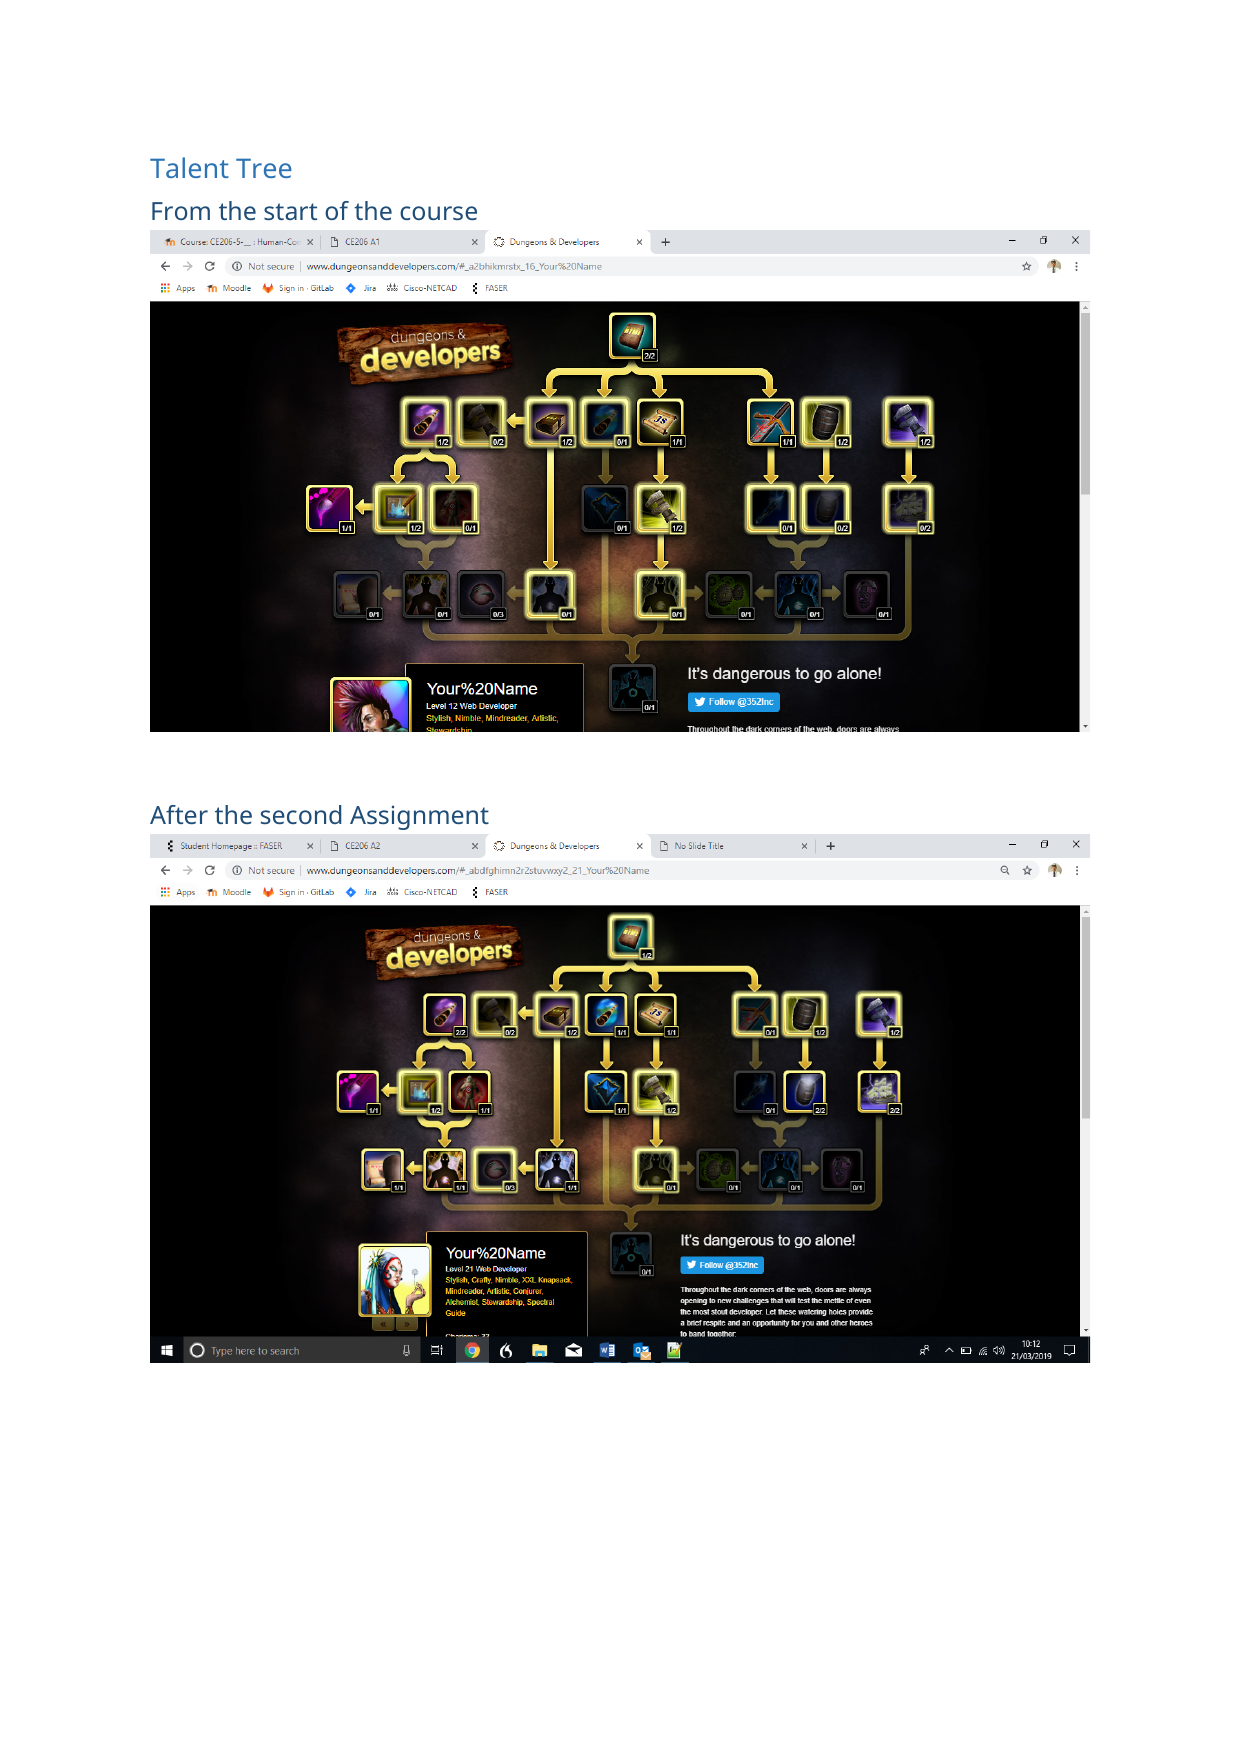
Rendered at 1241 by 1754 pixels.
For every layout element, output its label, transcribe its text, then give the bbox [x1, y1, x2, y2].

subtitle From the start of the course [150, 194, 1090, 228]
subtitle After the second Assignment [150, 797, 1090, 832]
subtitle Talent Tree [150, 150, 1090, 187]
picture [150, 230, 1091, 732]
